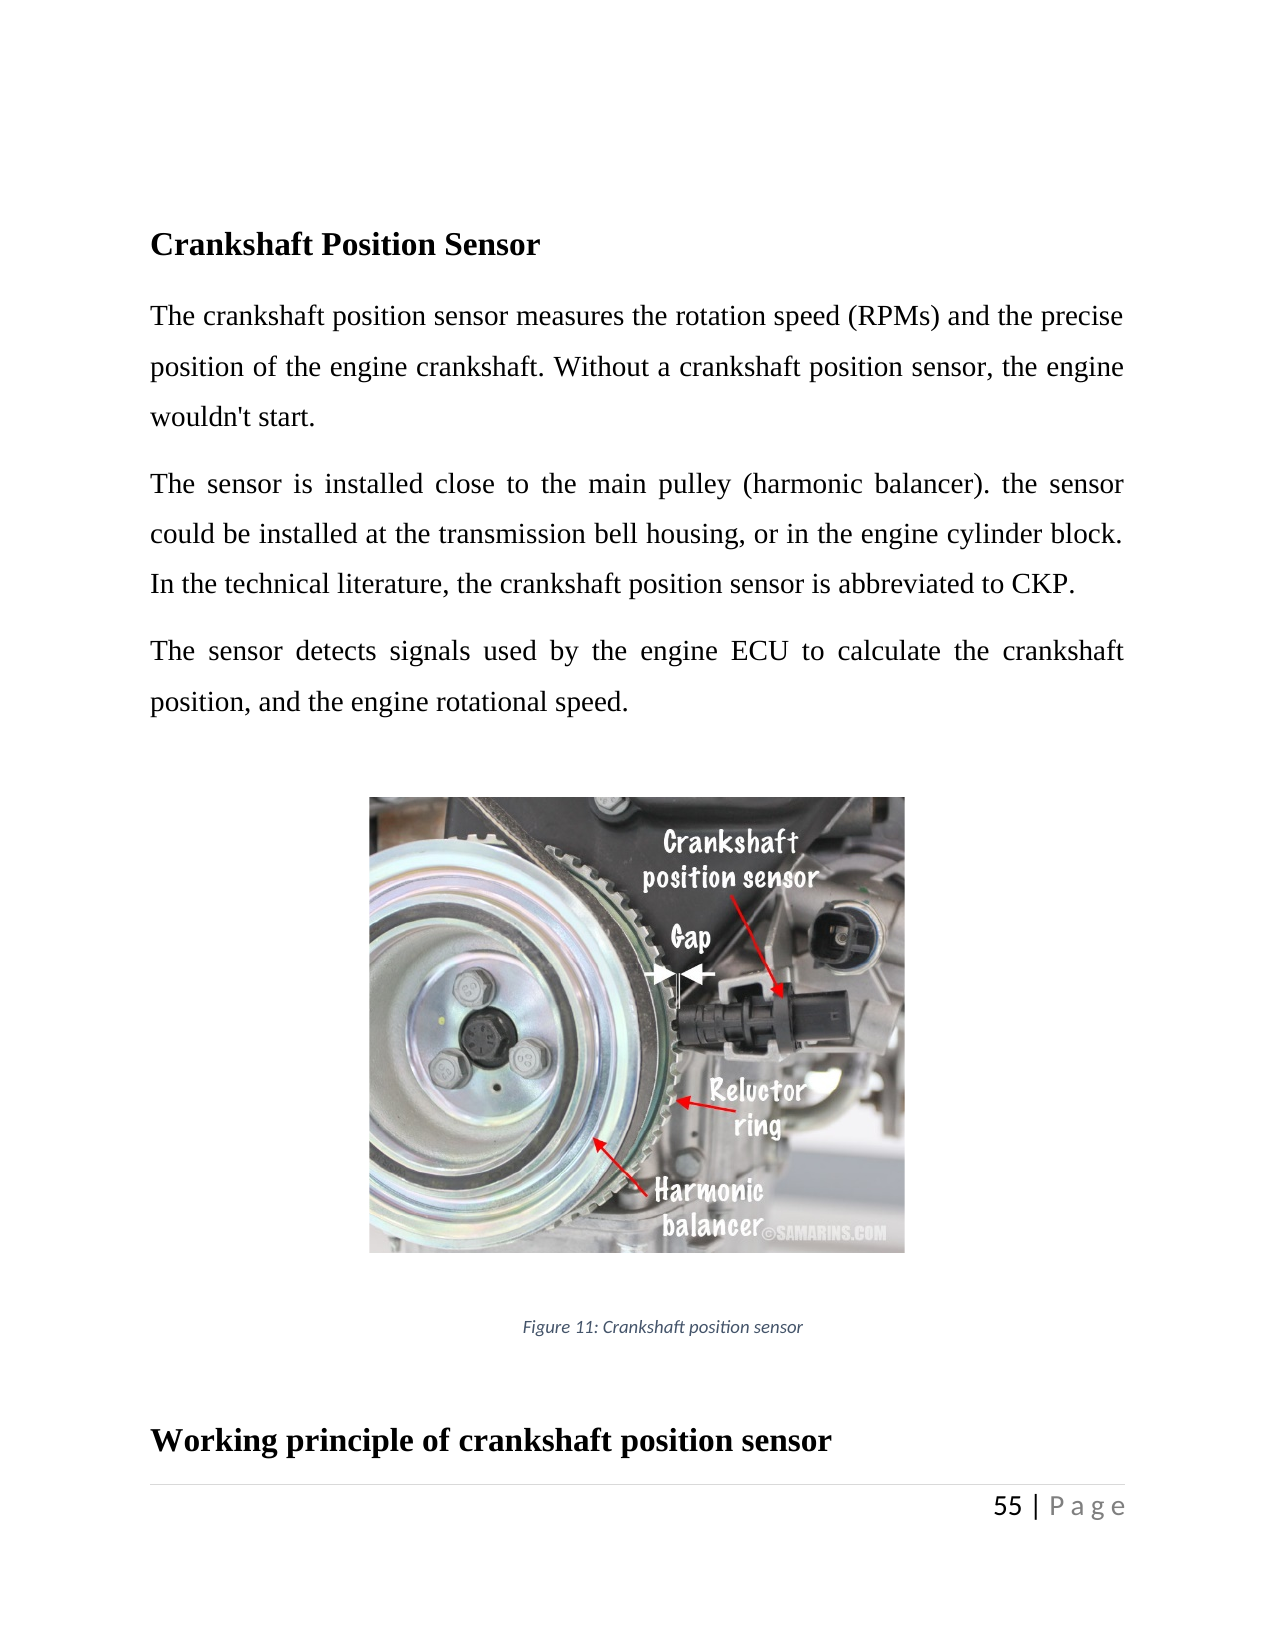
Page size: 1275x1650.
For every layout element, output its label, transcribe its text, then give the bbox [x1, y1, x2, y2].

text The crankshaft position sensor measures the rotation speed (RPMs) and the precise position of the engine crankshaft. Without a crankshaft position sensor, the engine wouldn't start. [150, 298, 1125, 432]
text The sensor is installed close to the main pulley (harmonic balancer). the sensor could be installed at the transmission bell housing, or in the engine cylinder block. In the technical literature, the crankshaft position sensor is abbreviated to CKP. [150, 466, 1125, 600]
picture [367, 797, 905, 1251]
text Working principle of crankshaft position sensor [458, 1421, 1125, 1459]
text Crankshaft Position Sensor [150, 224, 1125, 262]
text The sensor detects signals used by the engine ECU to calculate the crankshaft position, and the engine rotational speed. [150, 633, 1125, 717]
